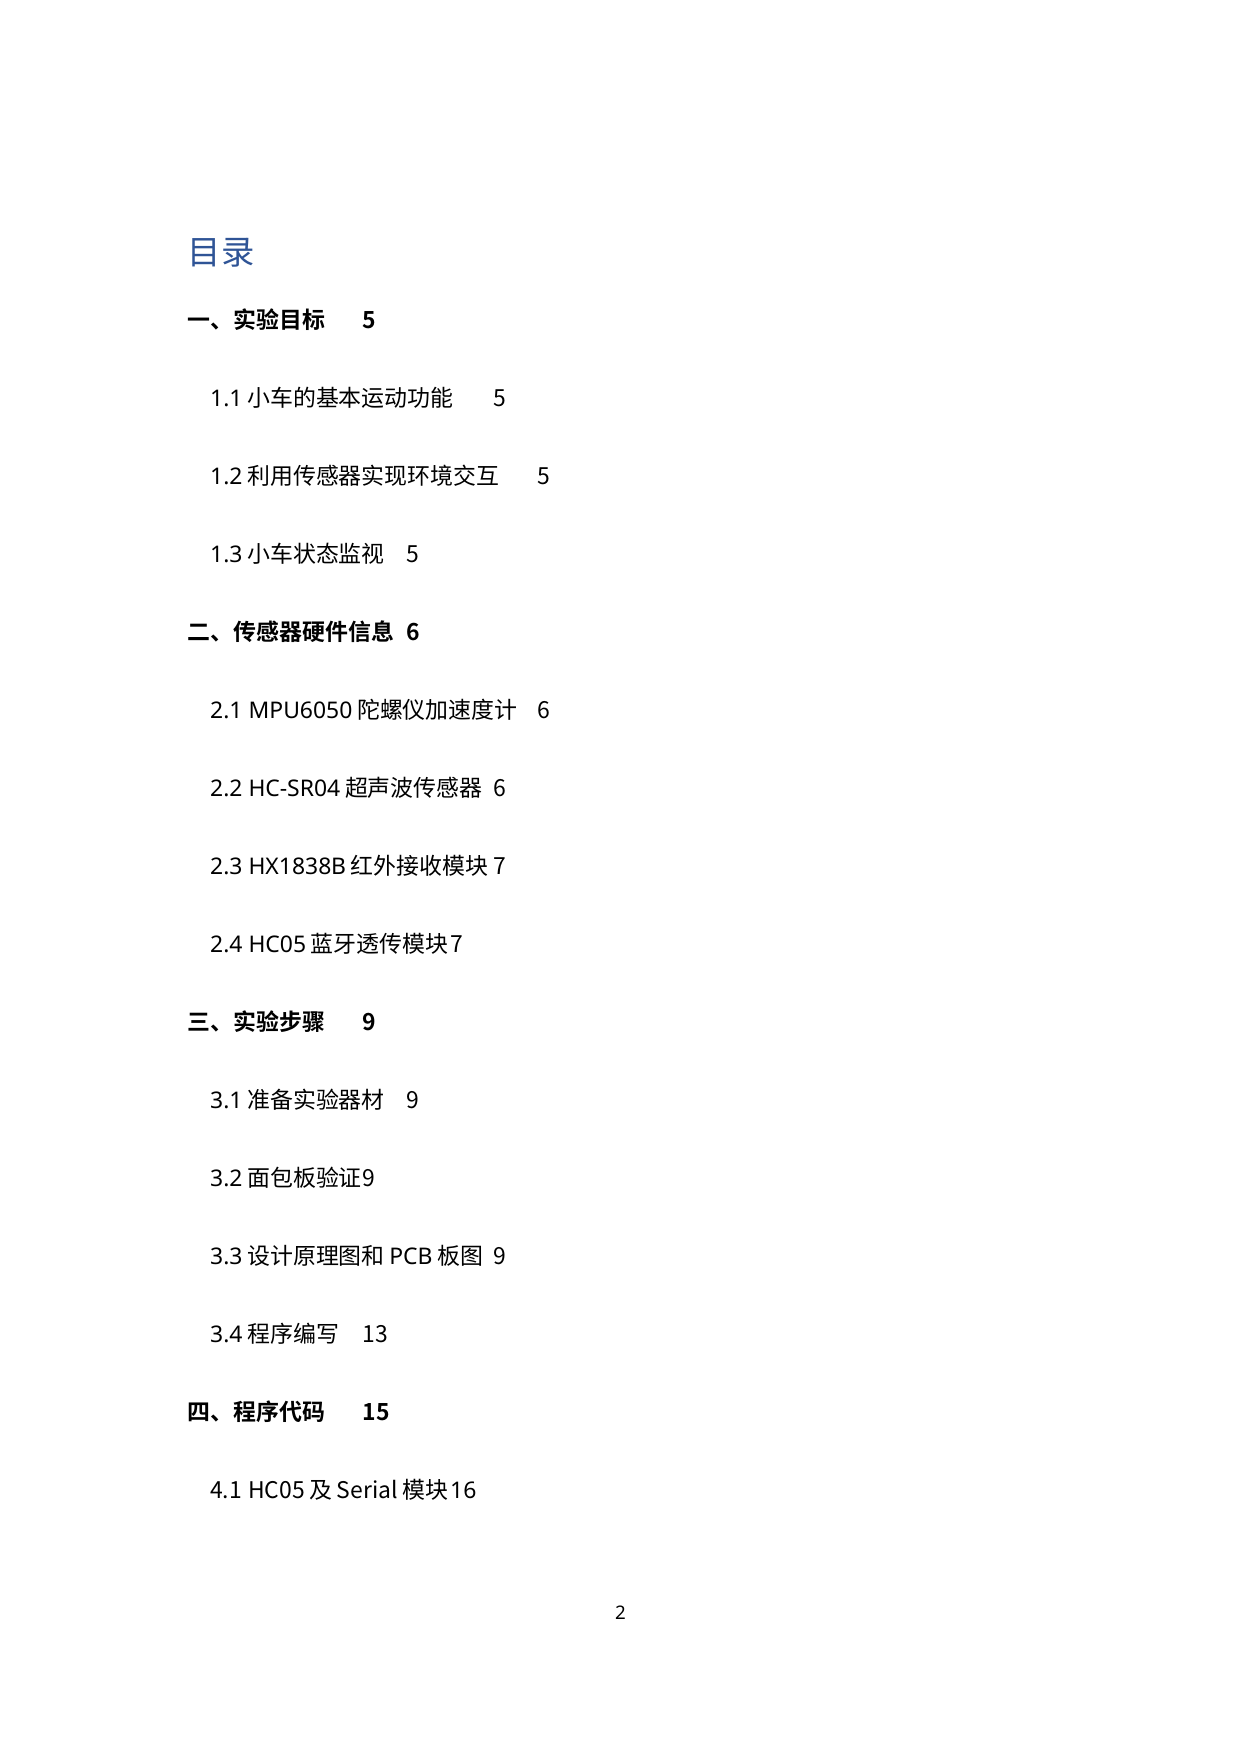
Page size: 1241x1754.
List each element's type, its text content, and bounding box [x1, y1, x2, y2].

text 3.3设计原理图和PCB板图 9 [210, 1222, 1053, 1287]
text 2.4 HC05蓝牙透传模块 7 [210, 910, 1053, 975]
text 1.1小车的基本运动功能 5 [210, 364, 1053, 429]
text 2.2 HC-SR04超声波传感器 6 [210, 754, 1053, 819]
text 2.1 MPU6050陀螺仪加速度计 6 [210, 676, 1053, 741]
text 3.4程序编写 13 [210, 1300, 1053, 1365]
text 四、程序代码 14 [187, 1378, 1053, 1443]
text 三、实验步骤 9 [187, 988, 1053, 1053]
text 3.1准备实验器材 9 [210, 1066, 1053, 1131]
text 1.2利用传感器实现环境交互 5 [210, 442, 1053, 507]
text 2.3 HX1838B红外接收模块 7 [210, 832, 1053, 897]
text 4.1 HC05及Serial模块 15 [210, 1456, 1053, 1521]
text 二、传感器硬件信息 6 [187, 598, 1053, 663]
text 1.3小车状态监视 5 [210, 520, 1053, 585]
text 3.2面包板验证 9 [210, 1144, 1053, 1209]
